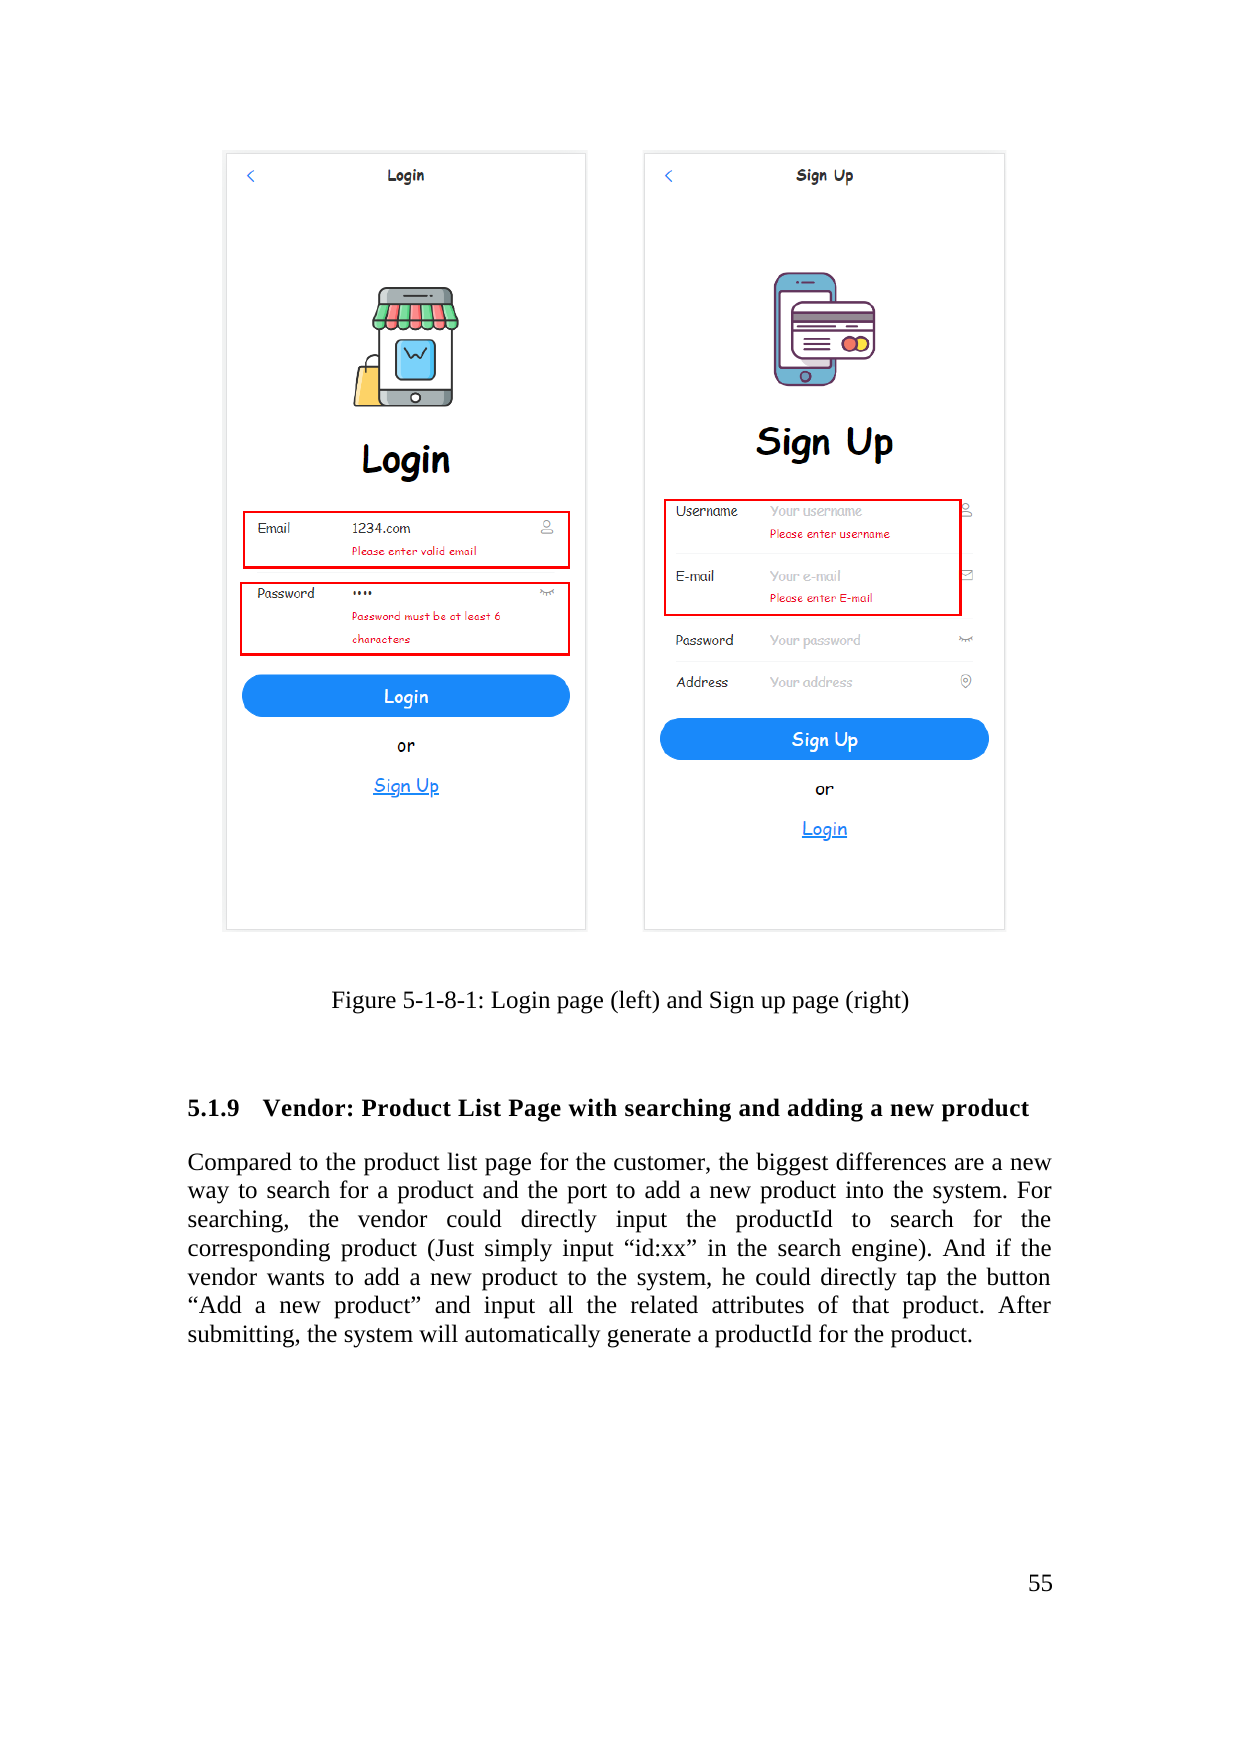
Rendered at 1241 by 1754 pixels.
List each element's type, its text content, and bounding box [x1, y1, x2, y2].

subtitle Vendor: Product List Page with searching and adding a new product [187, 1093, 1053, 1122]
picture [642, 150, 1007, 932]
text Figure 5-1-8-1: Login page (left) and Sign up page (right) [187, 985, 1053, 1014]
picture [222, 150, 588, 932]
text Compared to the product list page for the customer, the biggest differences are a new way to search for a product and the port to add a new product into the system. For searching, the vendor could directly input the productId to search for the corresponding product (Just simply input “id:xx” in the search engine). And if the vendor wants to add a new product to the system, he could directly tap the button “Add a new product” and input all the related attributes of that product. After submitting, the system will automatically generate a productId for the product. [187, 1147, 1053, 1348]
